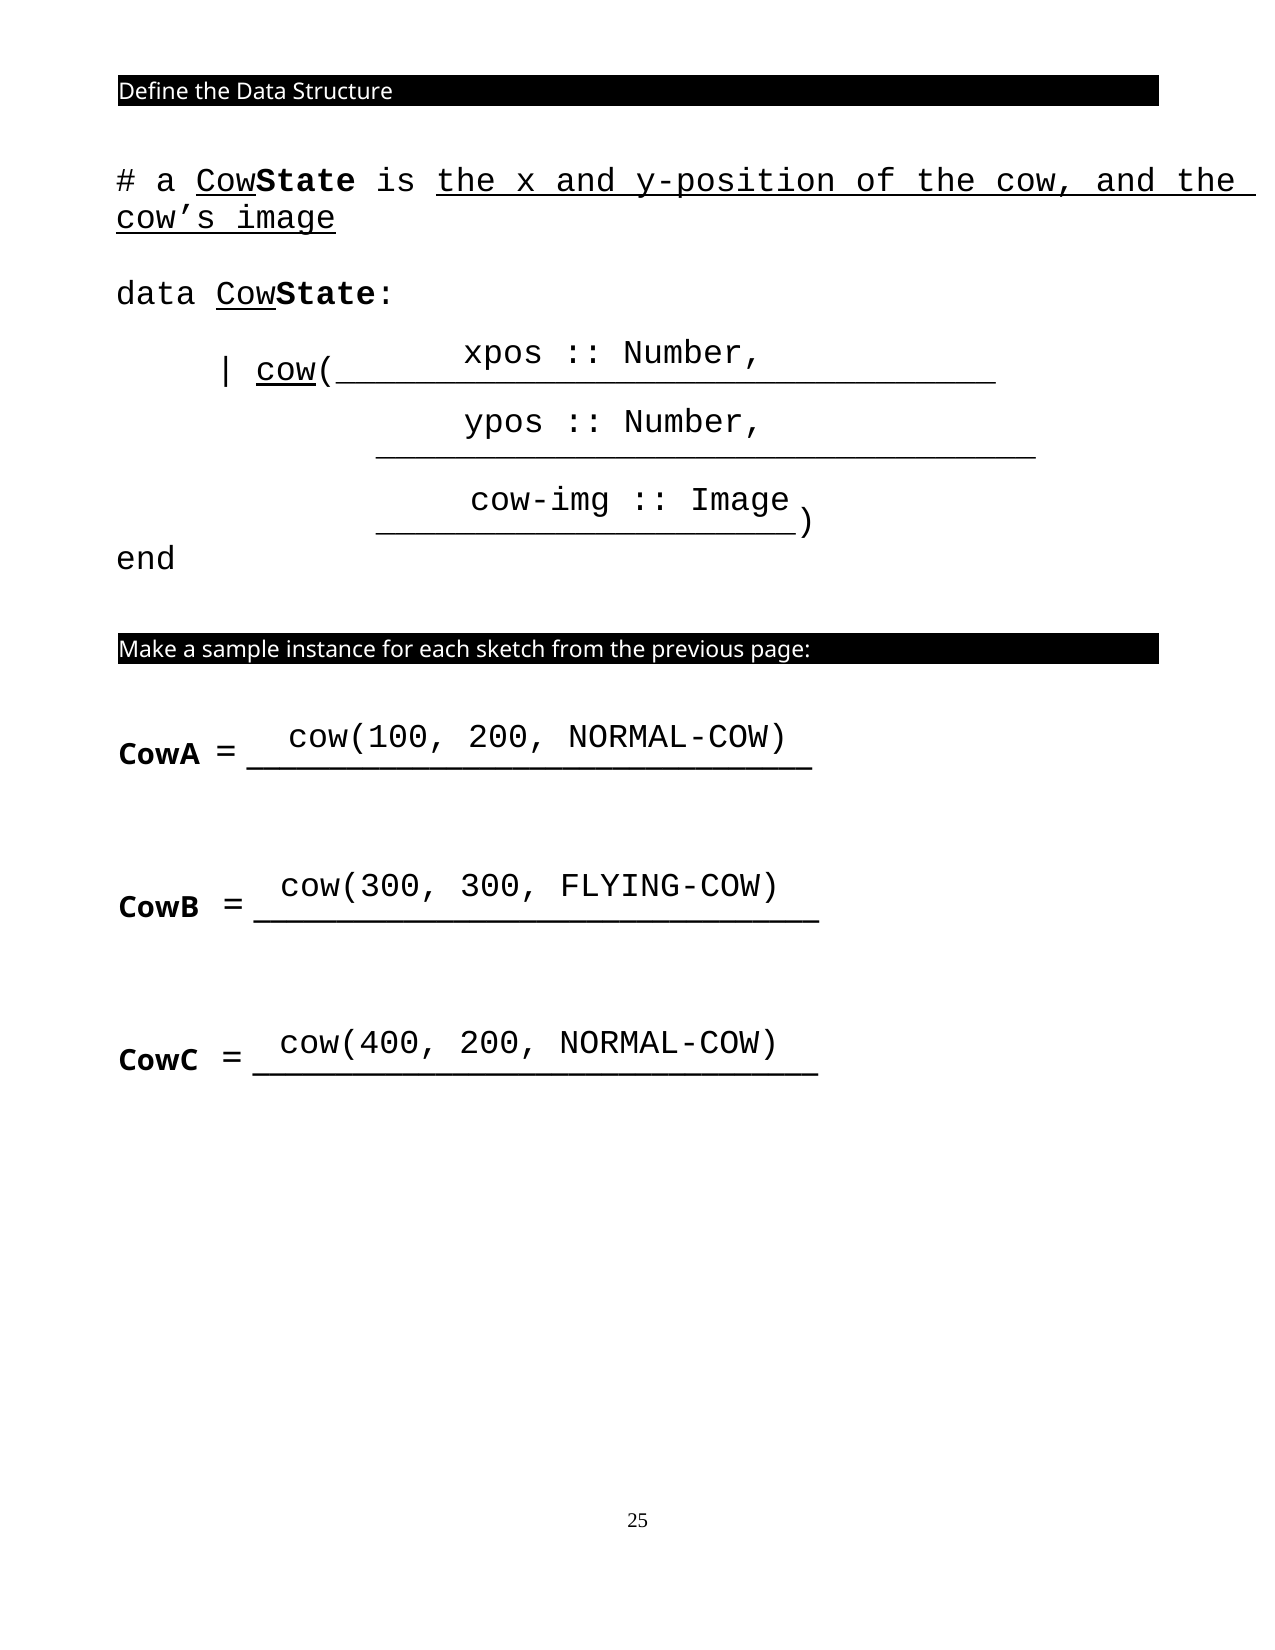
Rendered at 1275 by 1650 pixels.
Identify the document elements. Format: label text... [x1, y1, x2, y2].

text | cow(_________________________________ [116, 352, 1267, 390]
text CowB = __________________________________ [6, 877, 1157, 928]
text end [116, 541, 1267, 579]
subtitle Make a sample instance for each sketch from the previous page: [118, 633, 1159, 664]
text _____________________) [116, 504, 1267, 541]
text data CowState: [116, 277, 1267, 314]
subtitle Define the Data Structure [118, 75, 1159, 106]
text # a CowState is the x and y-position of the cow, and the cow’s image [116, 163, 1267, 239]
text CowC = __________________________________ [6, 1030, 1157, 1081]
text CowA = __________________________________ [6, 724, 1157, 775]
text _________________________________ [116, 428, 1267, 466]
